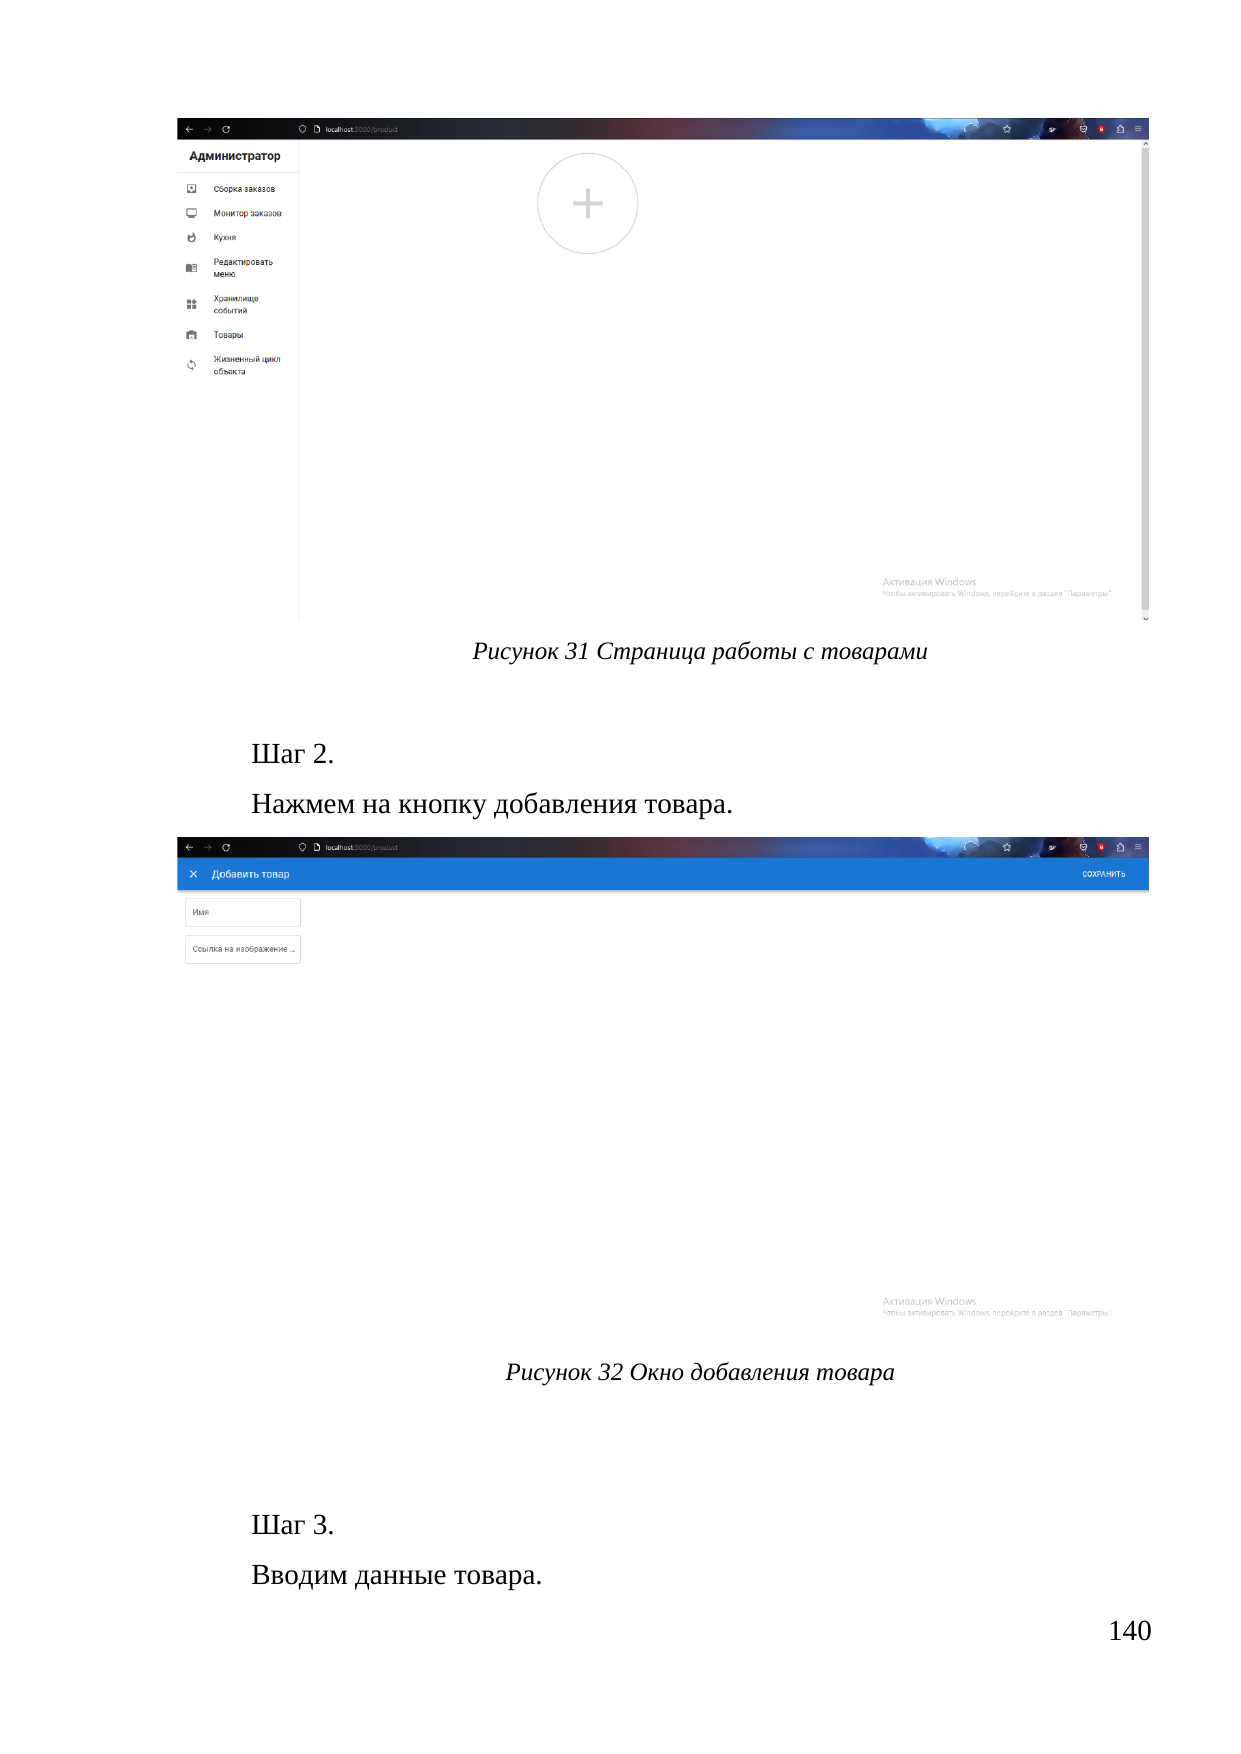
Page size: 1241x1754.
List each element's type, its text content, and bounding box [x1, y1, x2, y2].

text Шаг 2. [177, 736, 1152, 770]
picture [177, 118, 1149, 620]
text Нажмем на кнопку добавления товара. [177, 787, 1152, 820]
picture [177, 837, 1149, 1341]
text Шаг 3. [177, 1507, 1152, 1541]
text Вводим данные товара. [177, 1557, 1152, 1591]
text Рисунок 31 Страница работы с товарами [177, 636, 1152, 665]
text Рисунок 32 Окно добавления товара [177, 1357, 1152, 1386]
